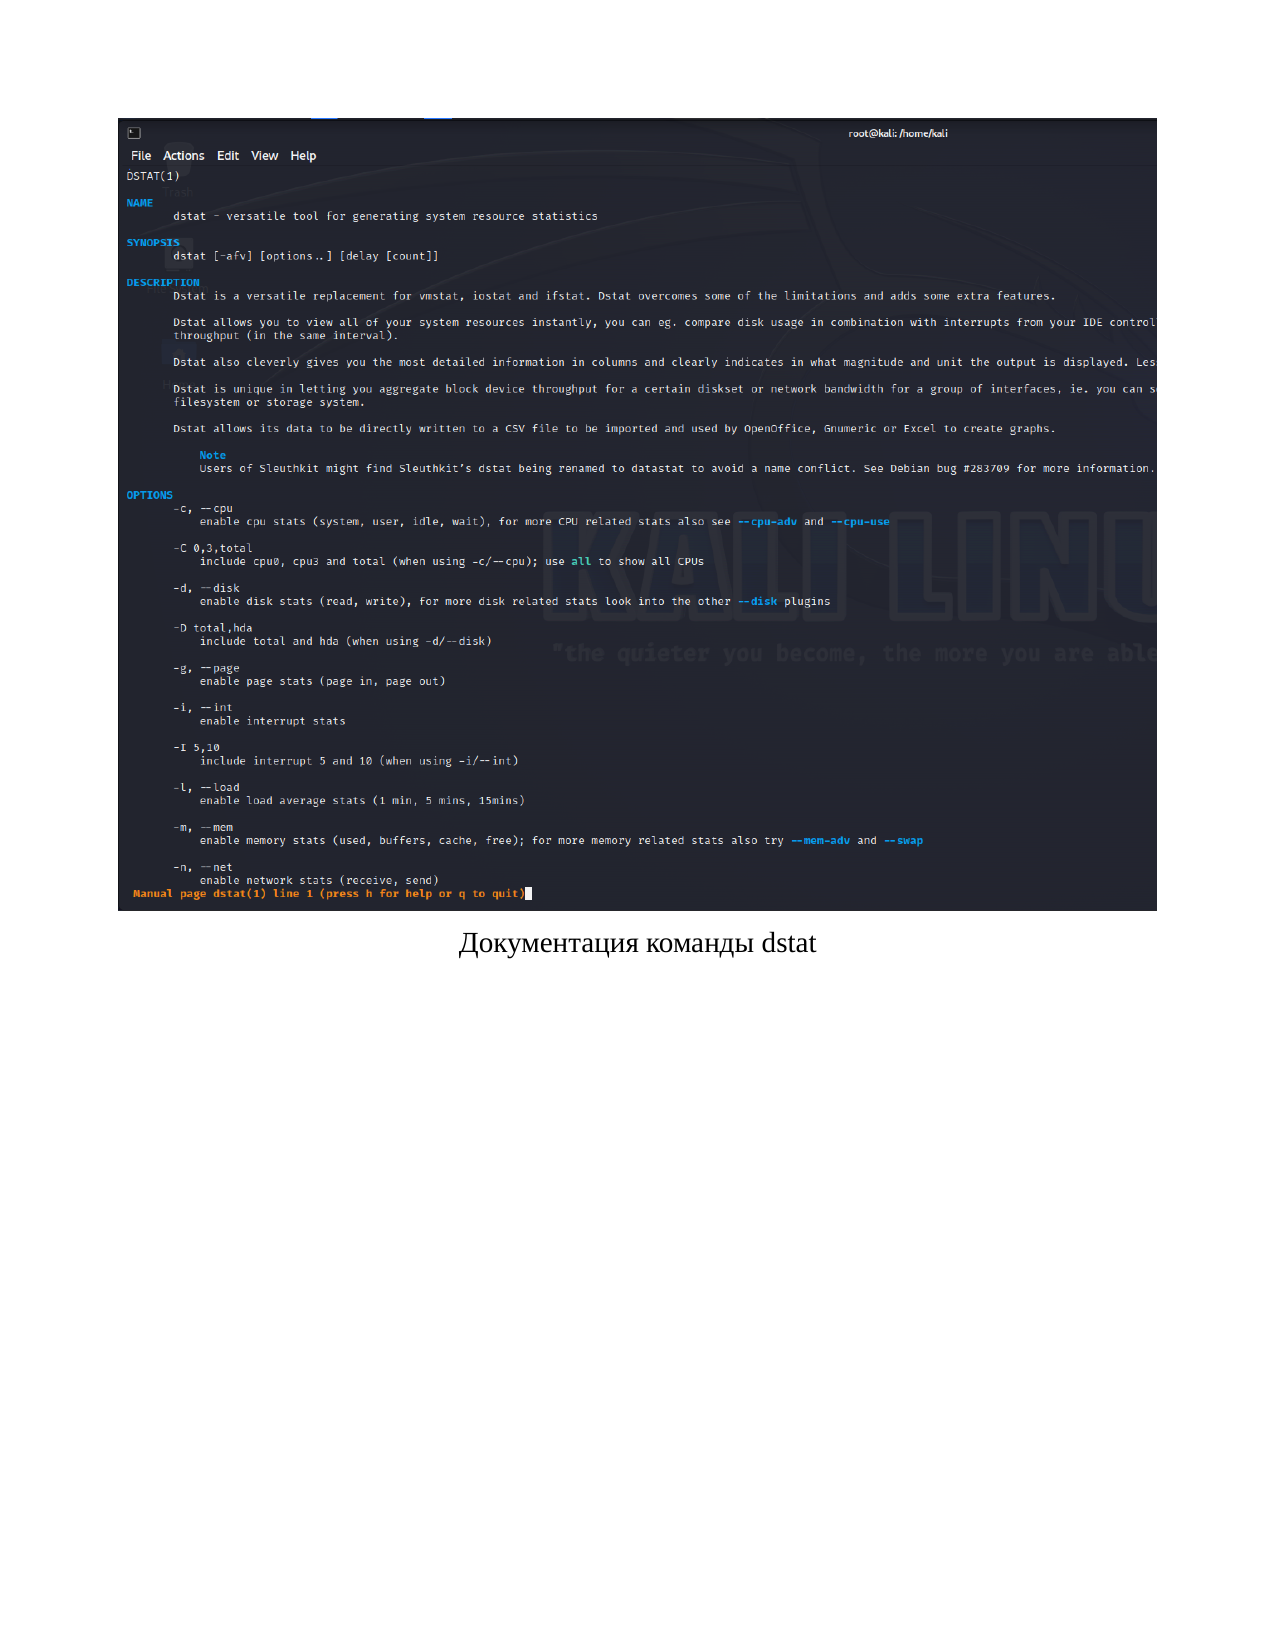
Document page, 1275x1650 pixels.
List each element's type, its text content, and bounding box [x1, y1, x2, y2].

text Документация команды dstat [118, 925, 1157, 958]
picture [118, 118, 1157, 911]
